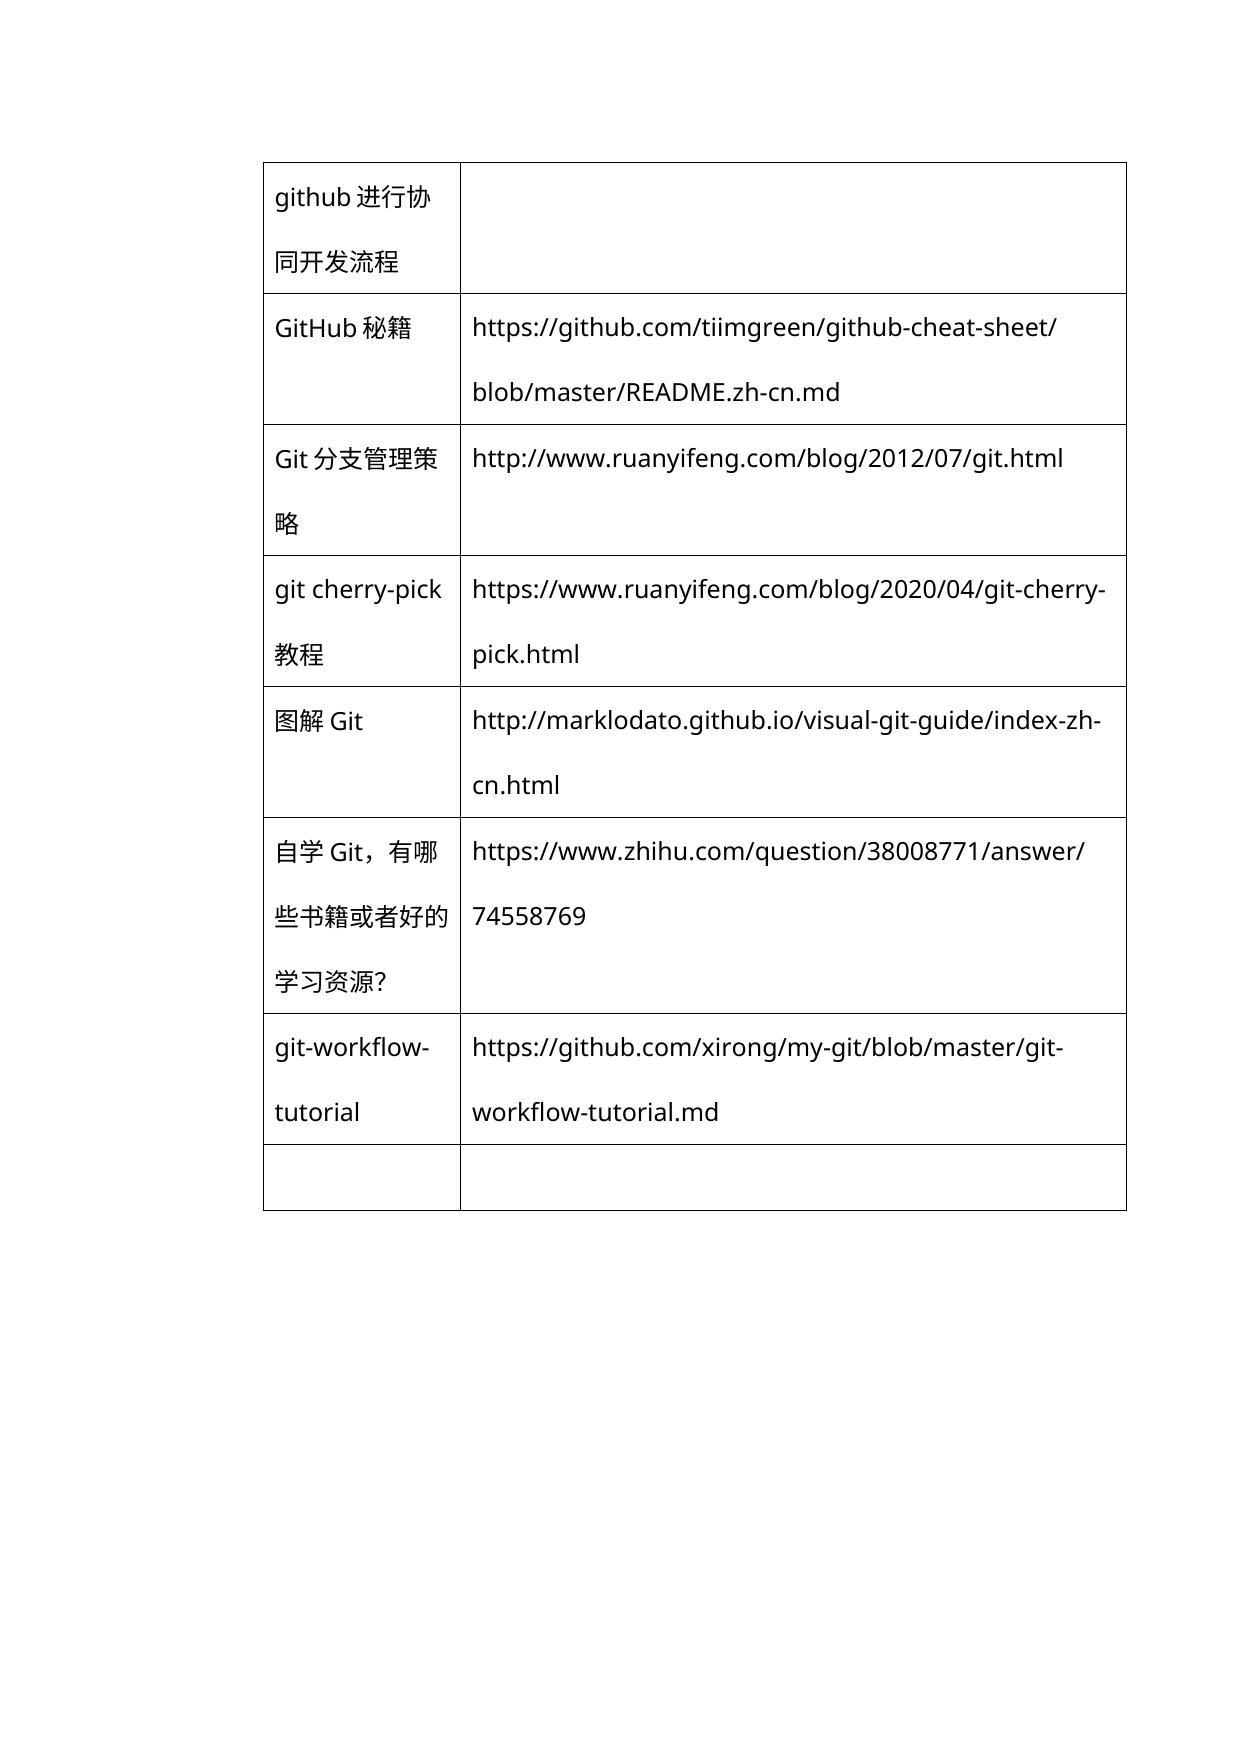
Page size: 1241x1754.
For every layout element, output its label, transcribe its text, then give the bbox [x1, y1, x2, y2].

table_cell https://www.zhihu.com/question/38008771/answer/74558769 [461, 818, 1126, 1013]
table_cell https://github.com/tiimgreen/github-cheat-sheet/blob/master/README.zh-cn.md [461, 294, 1126, 424]
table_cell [461, 163, 1126, 293]
table_cell https://www.ruanyifeng.com/blog/2020/04/git-cherry-pick.html [461, 556, 1126, 686]
table_cell http://marklodato.github.io/visual-git-guide/index-zh-cn.html [461, 687, 1126, 817]
table_cell 自学Git，有哪些书籍或者好的学习资源？ [264, 818, 460, 1013]
table_cell git-workflow-tutorial [264, 1014, 460, 1144]
table_cell [264, 1145, 460, 1210]
table_cell 图解Git [264, 687, 460, 817]
table_cell https://github.com/xirong/my-git/blob/master/git-workflow-tutorial.md [461, 1014, 1126, 1144]
table_cell http://www.ruanyifeng.com/blog/2012/07/git.html [461, 425, 1126, 555]
table_cell GitHub秘籍 [264, 294, 460, 424]
table_cell Git分支管理策略 [264, 425, 460, 555]
table_cell git cherry-pick 教程 [264, 556, 460, 686]
table_cell [461, 1145, 1126, 1210]
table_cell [264, 163, 460, 293]
